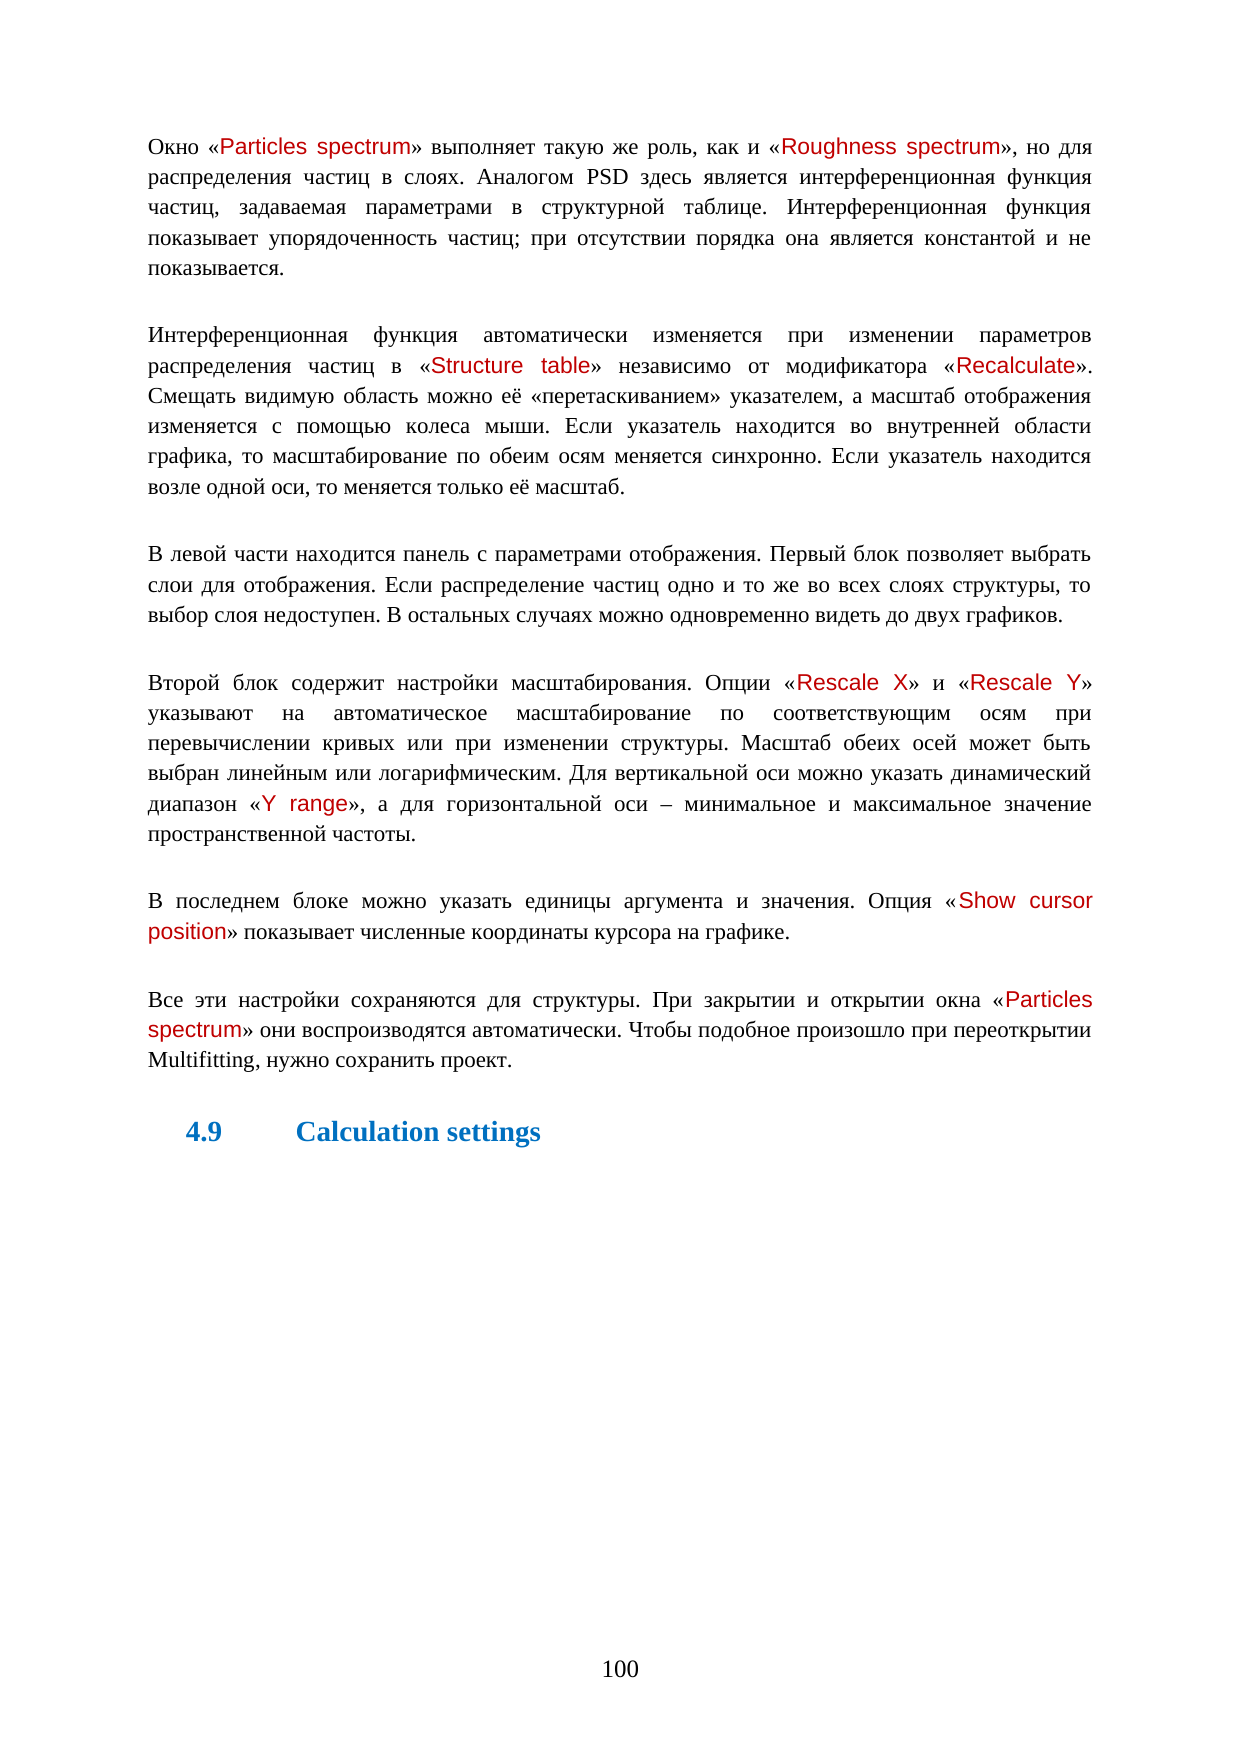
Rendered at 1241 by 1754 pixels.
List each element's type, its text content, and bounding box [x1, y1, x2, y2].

text Все эти настройки сохраняются для структуры. При закрытии и открытии окна «Particles spectrum» они воспроизводятся автоматически. Чтобы подобное произошло при переоткрытии Multifitting, нужно сохранить проект. [148, 986, 1093, 1073]
subtitle Calculation settings [155, 1114, 1093, 1148]
text Окно «Particles spectrum» выполняет такую же роль, как и «Roughness spectrum», но для распределения частиц в слоях. Аналогом PSD здесь является интерференционная функция частиц, задаваемая параметрами в структурной таблице. Интерференционная функция показывает упорядоченность частиц; при отсутствии порядка она является константой и не показывается. [148, 133, 1093, 280]
text В последнем блоке можно указать единицы аргумента и значения. Опция «Show cursor position» показывает численные координаты курсора на графике. [148, 887, 1093, 944]
text В левой части находится панель с параметрами отображения. Первый блок позволяет выбрать слои для отображения. Если распределение частиц одно и то же во всех слоях структуры, то выбор слоя недоступен. В остальных случаях можно одновременно видеть до двух графиков. [148, 540, 1093, 627]
text Интерференционная функция автоматически изменяется при изменении параметров распределения частиц в «Structure table» независимо от модификатора «Recalculate». Смещать видимую область можно её «перетаскиванием» указателем, а масштаб отображения изменяется с помощью колеса мыши. Если указатель находится во внутренней области графика, то масштабирование по обеим осям меняется синхронно. Если указатель находится возле одной оси, то меняется только её масштаб. [148, 322, 1093, 499]
text Второй блок содержит настройки масштабирования. Опции «Rescale X» и «Rescale Y» указывают на автоматическое масштабирование по соответствующим осям при перевычислении кривых или при изменении структуры. Масштаб обеих осей может быть выбран линейным или логарифмическим. Для вертикальной оси можно указать динамический диапазон «Y range», а для горизонтальной оси – минимальное и максимальное значение пространственной частоты. [148, 668, 1093, 846]
